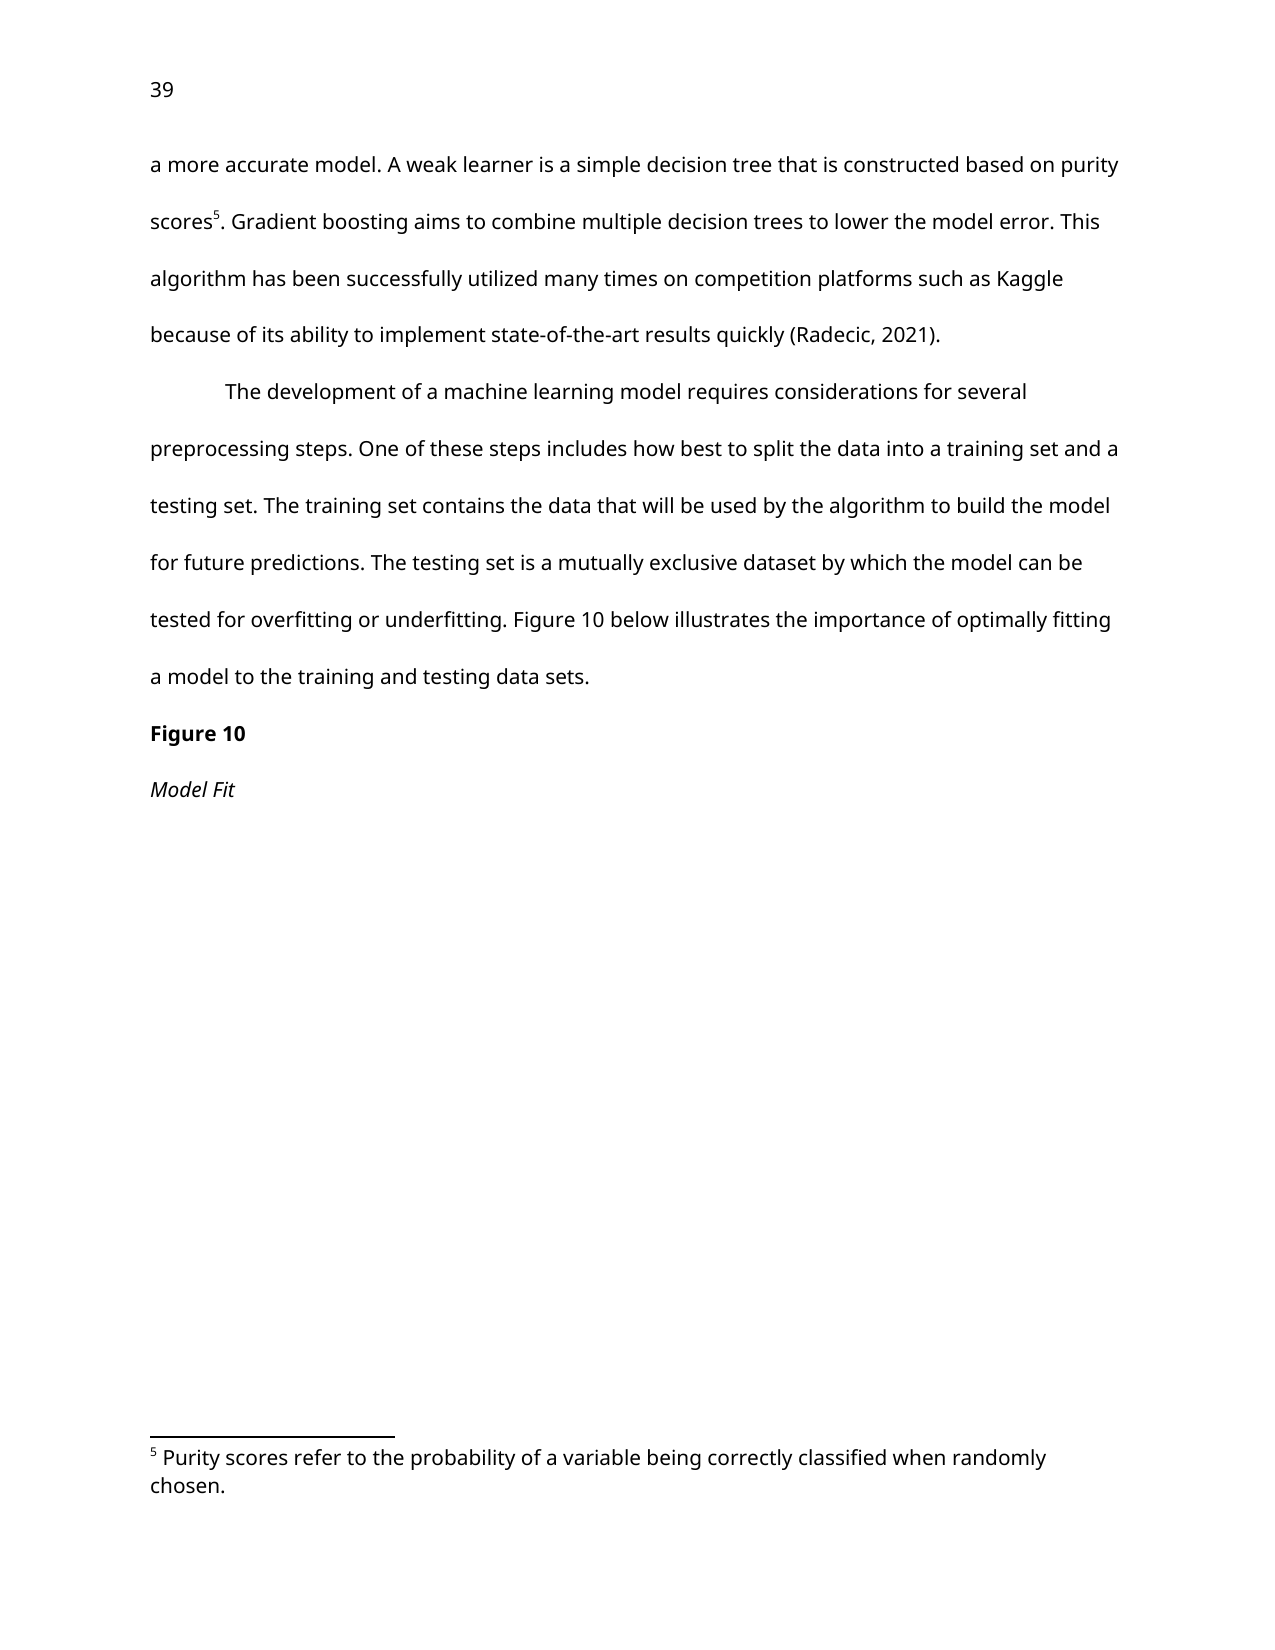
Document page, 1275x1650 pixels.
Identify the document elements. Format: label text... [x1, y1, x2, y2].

text Figure 10 [150, 719, 1125, 747]
text The development of a machine learning model requires considerations for several preprocessing steps. One of these steps includes how best to split the data into a training set and a testing set. The training set contains the data that will be used by the algorithm to build the model for future predictions. The testing set is a mutually exclusive dataset by which the model can be tested for overfitting or underfitting. Figure 10 below illustrates the importance of optimally fitting a model to the training and testing data sets. [150, 377, 1125, 690]
text Model Fit [150, 776, 1125, 804]
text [150, 150, 1125, 349]
